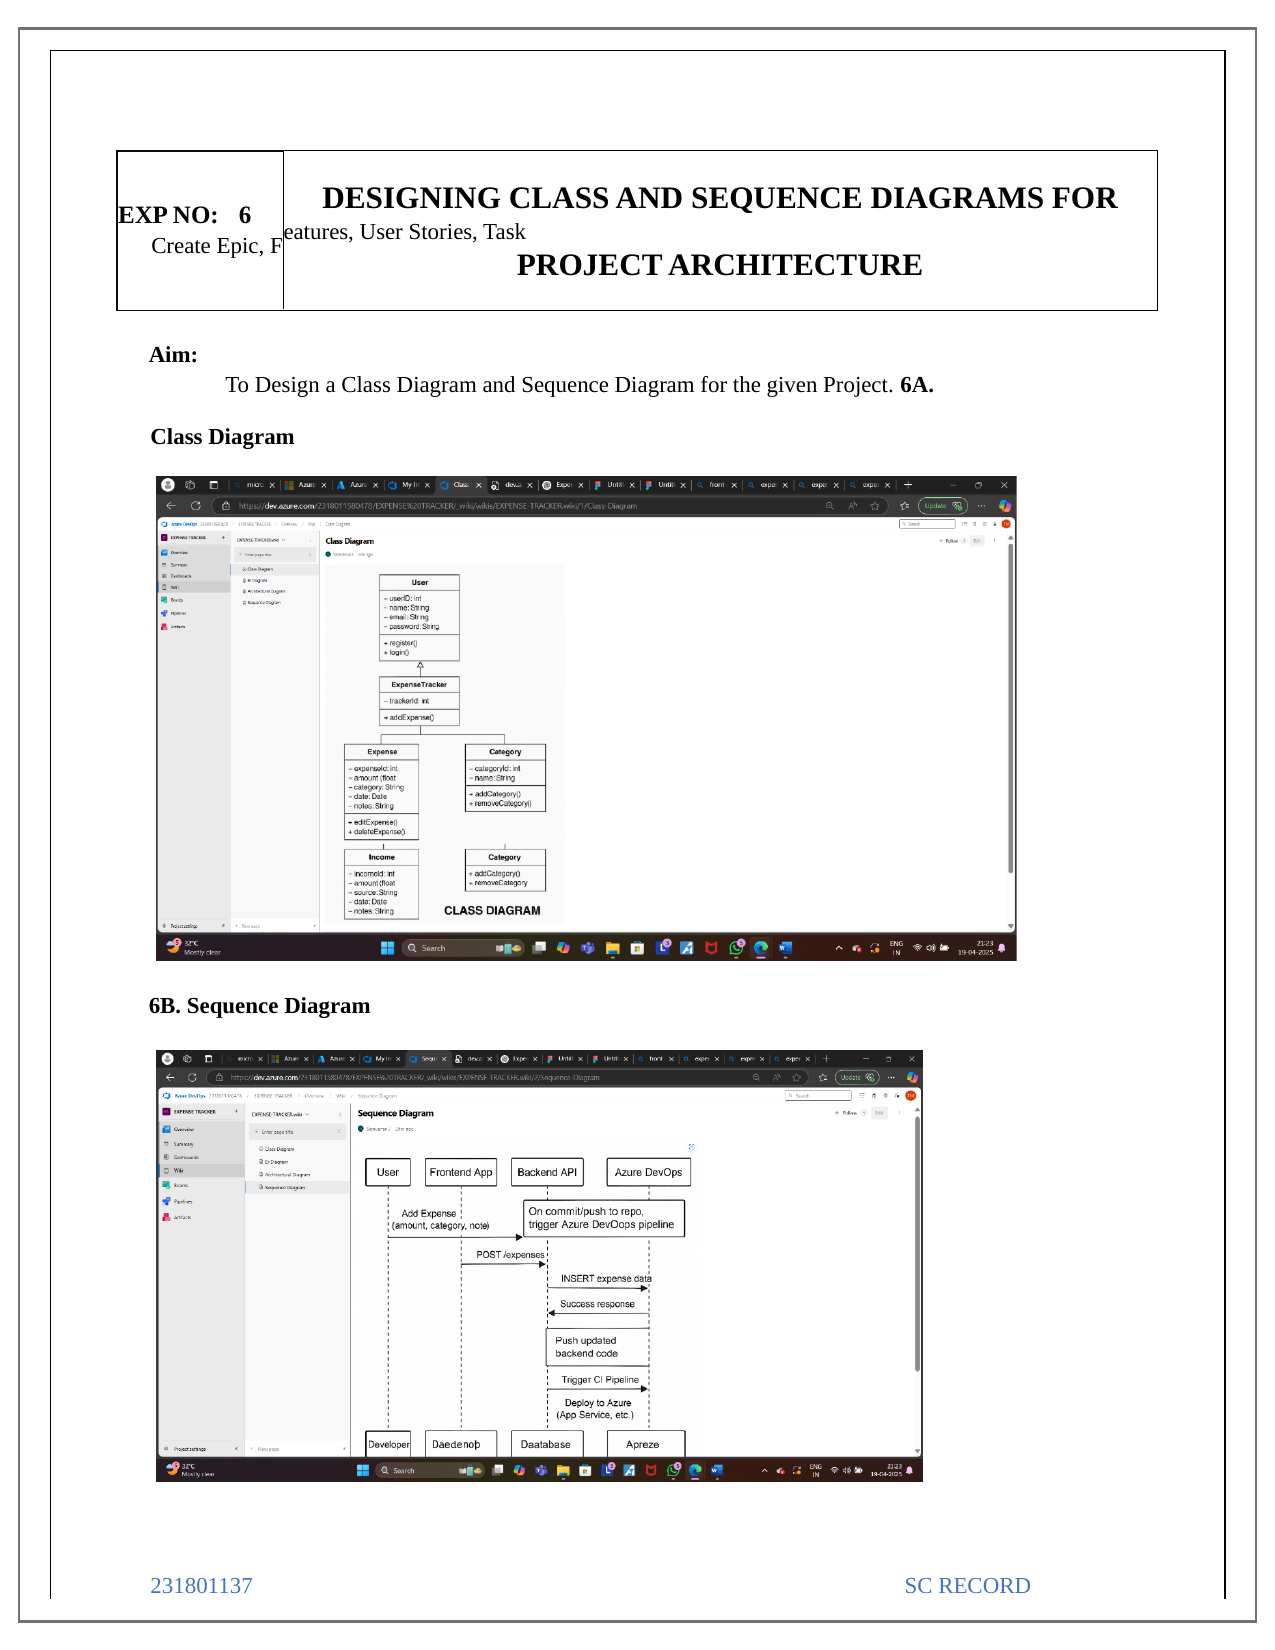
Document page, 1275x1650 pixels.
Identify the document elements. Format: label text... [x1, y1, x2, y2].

table_header EXP NO: 6 Create Epic, F [118, 152, 283, 309]
text 6B. Sequence Diagram [148, 992, 1064, 1019]
text Aim: [148, 341, 1064, 367]
picture [156, 1050, 923, 1482]
text To Design a Class Diagram and Sequence Diagram for the given Project. 6A. Class Diagram [150, 371, 936, 450]
picture [156, 476, 1017, 961]
table_header DESIGNING CLASS AND SEQUENCE DIAGRAMS FOR eatures, User Stories, Task PROJECT ARCHITECTURE [284, 151, 1157, 309]
